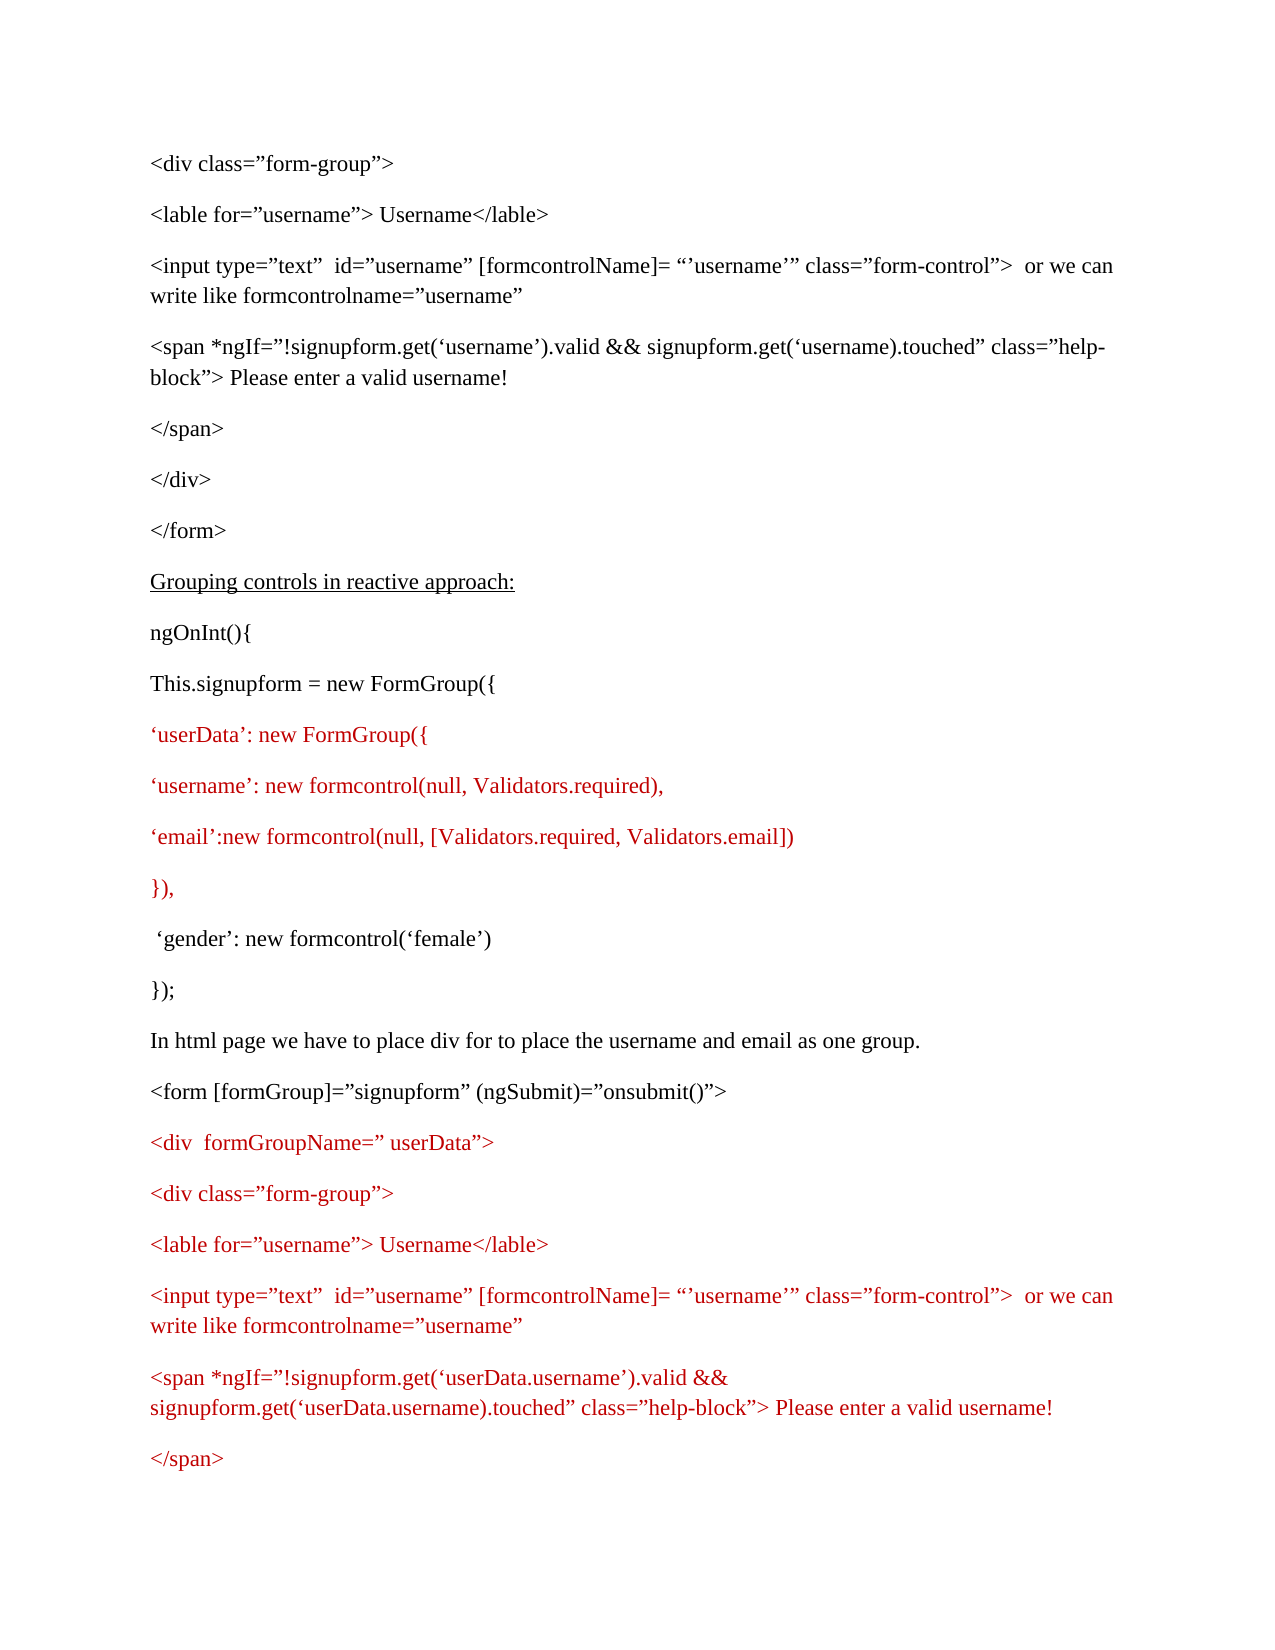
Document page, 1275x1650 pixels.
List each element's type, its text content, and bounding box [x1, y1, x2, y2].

text <input type=”text” id=”username” [formcontrolName]= “’username’” class=”form-control”> or we can write like formcontrolname=”username” [150, 1282, 1125, 1339]
text }), [150, 874, 1125, 900]
text </form> [150, 517, 1125, 543]
text <lable for=”username”> Username</lable> [150, 201, 1125, 227]
text ‘email’:new formcontrol(null, [Validators.required, Validators.email]) [150, 823, 1125, 849]
text Grouping controls in reactive approach: [150, 568, 1125, 594]
text </span> [150, 1445, 1125, 1471]
text This.signupform = new FormGroup({ [150, 670, 1125, 696]
text ngOnInt(){ [150, 619, 1125, 645]
text ‘gender’: new formcontrol(‘female’) [150, 925, 1125, 951]
text <span *ngIf=”!signupform.get(‘userData.username’).valid && signupform.get(‘userData.username).touched” class=”help-block”> Please enter a valid username! [150, 1363, 1125, 1420]
text </span> [150, 414, 1125, 441]
text In html page we have to place div for to place the username and email as one group. [150, 1027, 1125, 1053]
text <lable for=”username”> Username</lable> [150, 1231, 1125, 1258]
text <span *ngIf=”!signupform.get(‘username’).valid && signupform.get(‘username).touched” class=”help-block”> Please enter a valid username! [150, 333, 1125, 390]
text ‘username’: new formcontrol(null, Validators.required), [150, 772, 1125, 798]
text <div class=”form-group”> [150, 1180, 1125, 1207]
text <div class=”form-group”> [150, 150, 1125, 176]
text ‘userData’: new FormGroup({ [150, 721, 1125, 747]
text <form [formGroup]=”signupform” (ngSubmit)=”onsubmit()”> [150, 1078, 1125, 1104]
text }); [150, 976, 1125, 1002]
text <div formGroupName=” userData”> [150, 1129, 1125, 1156]
text <input type=”text” id=”username” [formcontrolName]= “’username’” class=”form-control”> or we can write like formcontrolname=”username” [150, 252, 1125, 309]
text </div> [150, 466, 1125, 492]
